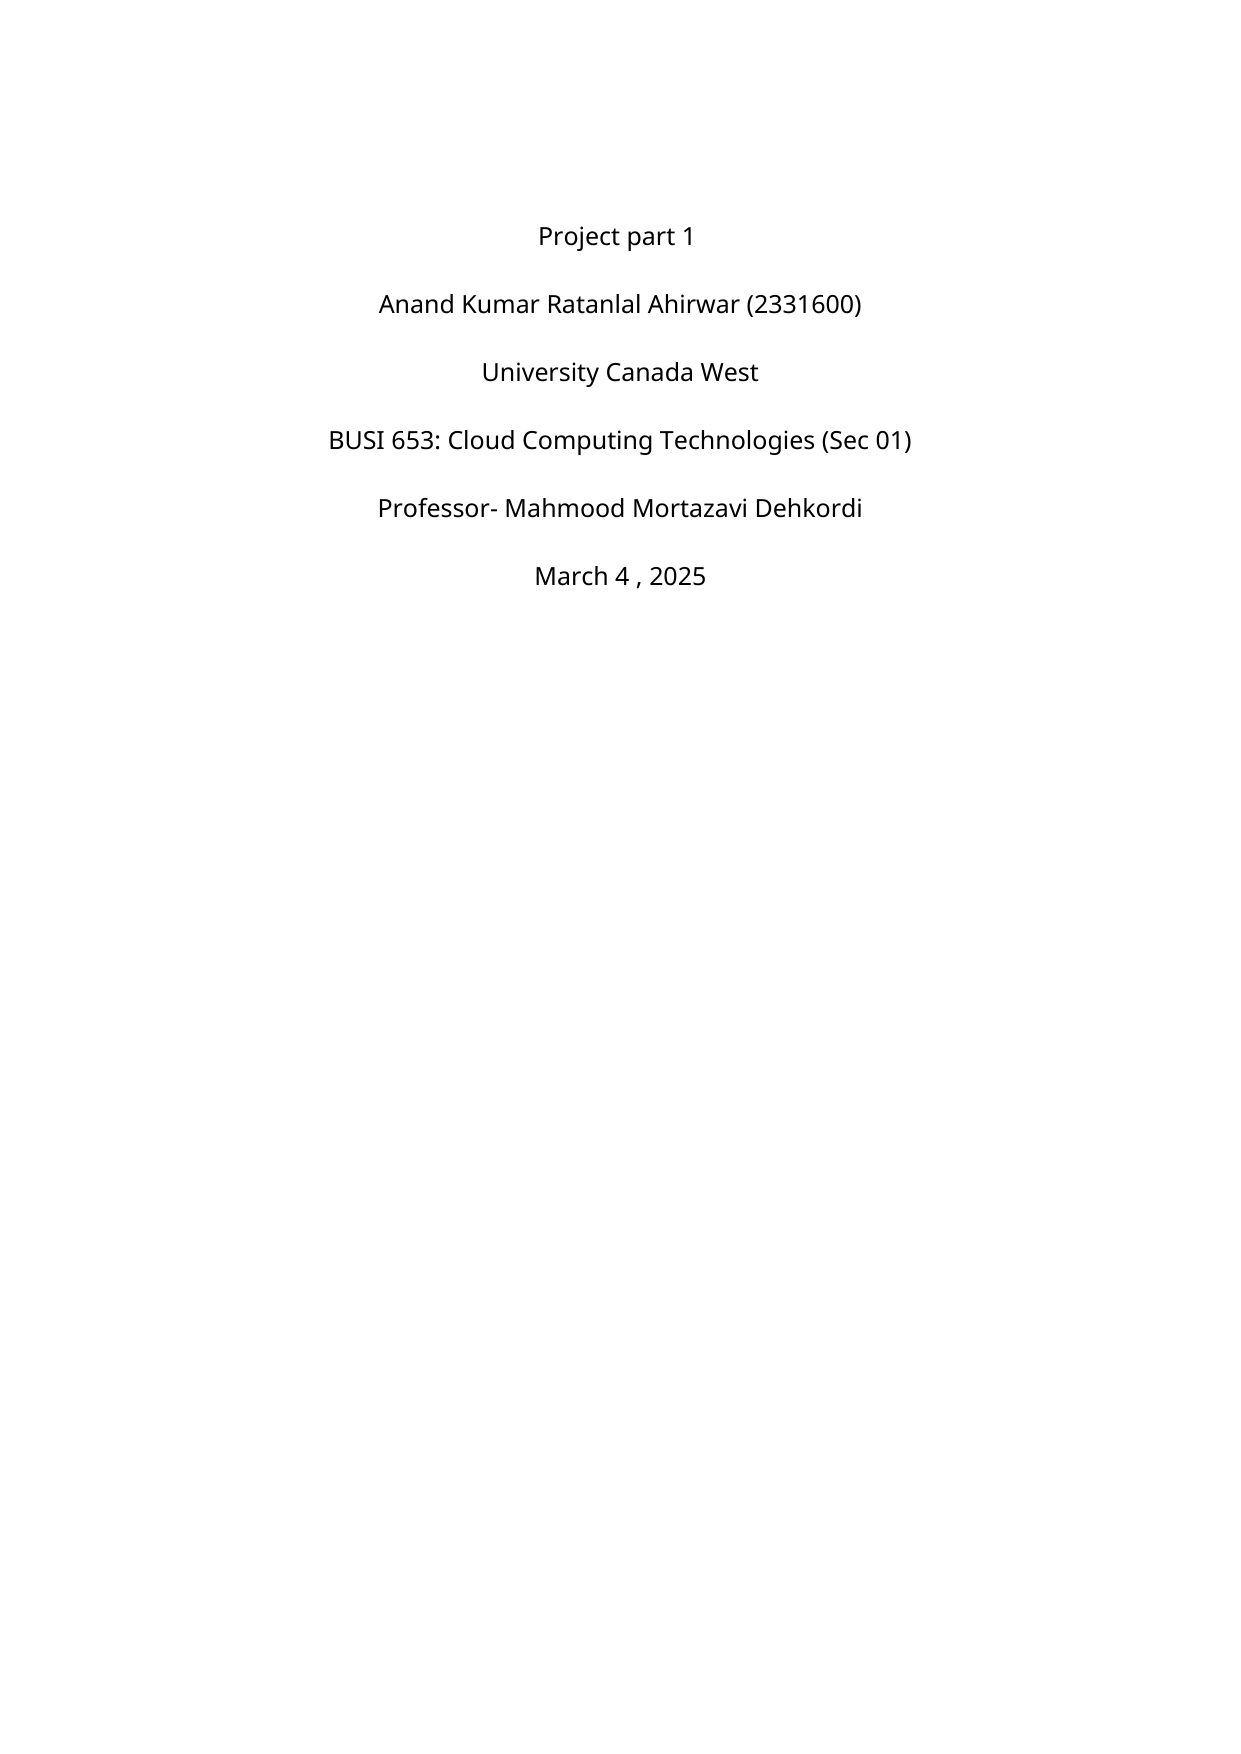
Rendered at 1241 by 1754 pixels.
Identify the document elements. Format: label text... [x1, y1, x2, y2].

text March 4 , 2025 [150, 559, 1090, 593]
text University Canada West [150, 354, 1090, 388]
text BUSI 653: Cloud Computing Technologies (Sec 01) [150, 422, 1090, 457]
text Professor- Mahmood Mortazavi Dehkordi [150, 491, 1090, 525]
text Project part 1 Anand Kumar Ratanlal Ahirwar (2331600) [150, 150, 1090, 320]
